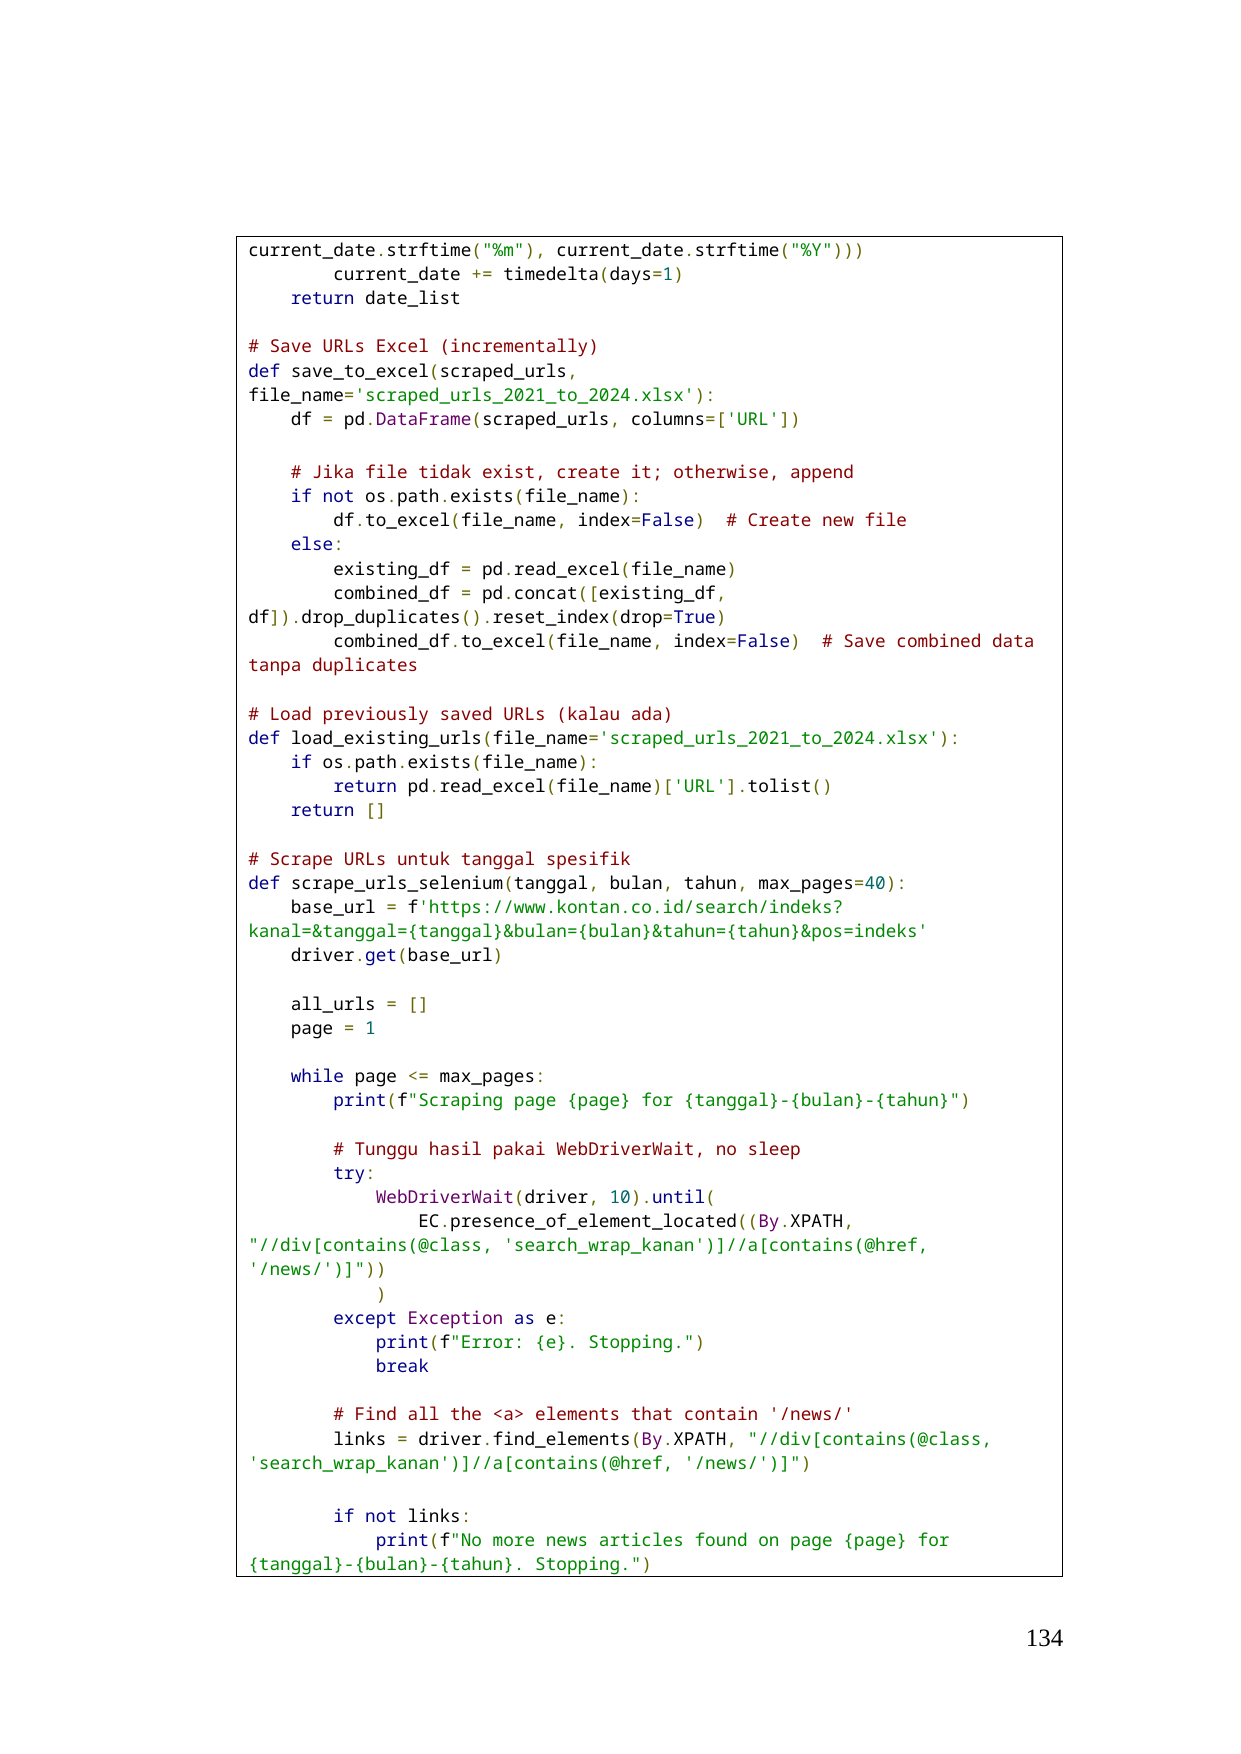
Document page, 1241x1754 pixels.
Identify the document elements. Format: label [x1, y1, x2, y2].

table_header [237, 237, 1062, 1576]
